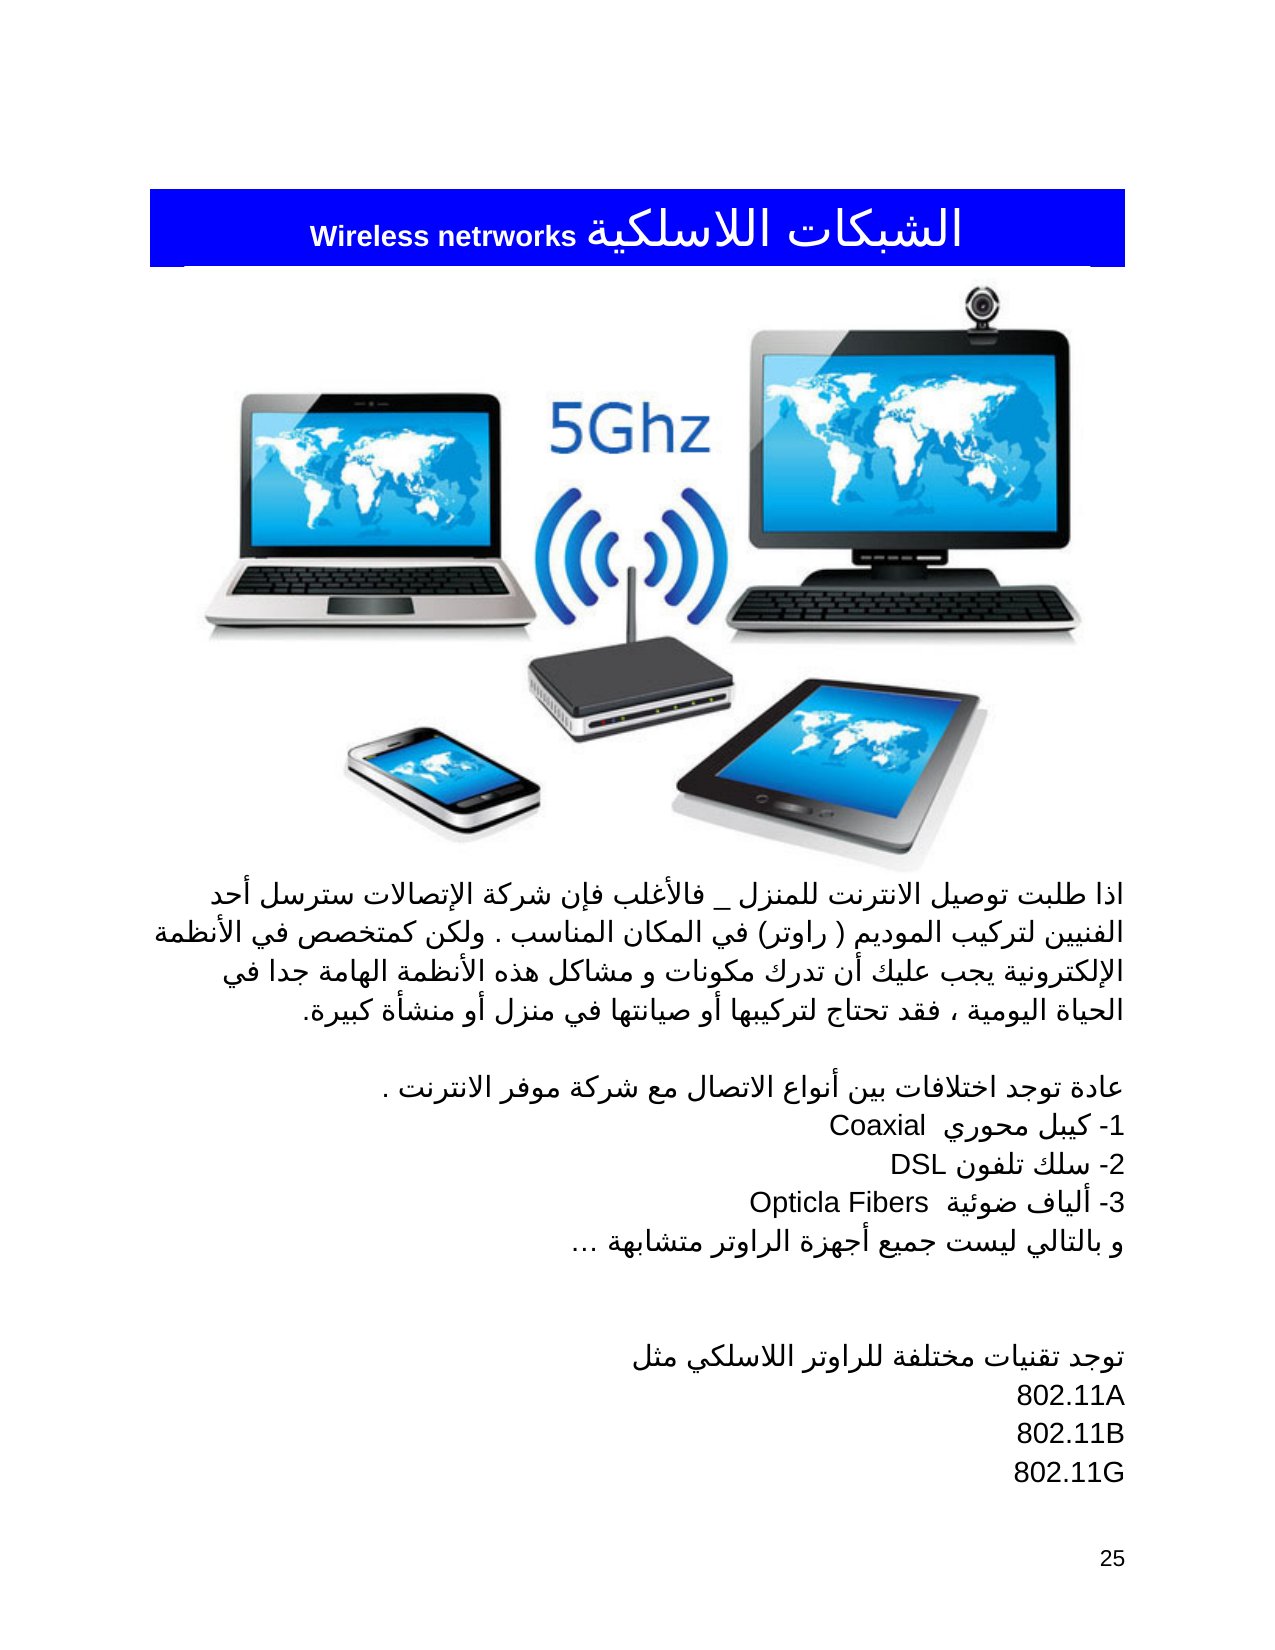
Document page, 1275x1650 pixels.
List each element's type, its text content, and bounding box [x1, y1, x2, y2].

text 802.11A [150, 1378, 1125, 1412]
picture [184, 266, 1091, 874]
text 802.11G [150, 1455, 1125, 1489]
text و بالتالي ليست جميع أجهزة الراوتر متشابهة … [150, 1224, 1125, 1257]
table_header الشبكات اللاسلكية Wireless netrworks [150, 189, 1125, 267]
text 1- كيبل محوري Coaxial [150, 1108, 1125, 1142]
text توجد تقنيات مختلفة للراوتر اللاسلكي مثل [150, 1339, 1125, 1373]
text 2- سلك تلفون DSL [150, 1147, 1125, 1180]
text 802.11B [150, 1417, 1125, 1450]
text عادة توجد اختلافات بين أنواع الاتصال مع شركة موفر الانترنت . [150, 1070, 1125, 1103]
text اذا طلبت توصيل الانترنت للمنزل _ فالأغلب فإن شركة الإتصالات سترسل أحد الفنيين لتركيب الموديم ( راوتر) في المكان المناسب . ولكن كمتخصص في الأنظمة الإلكترونية يجب عليك أن تدرك مكونات و مشاكل هذه الأنظمة الهامة جدا في الحياة اليومية ، فقد تحتاج لتركيبها أو صيانتها في منزل أو منشأة كبيرة. [150, 877, 1125, 1026]
text 3- ألياف ضوئية Opticla Fibers [150, 1185, 1125, 1219]
